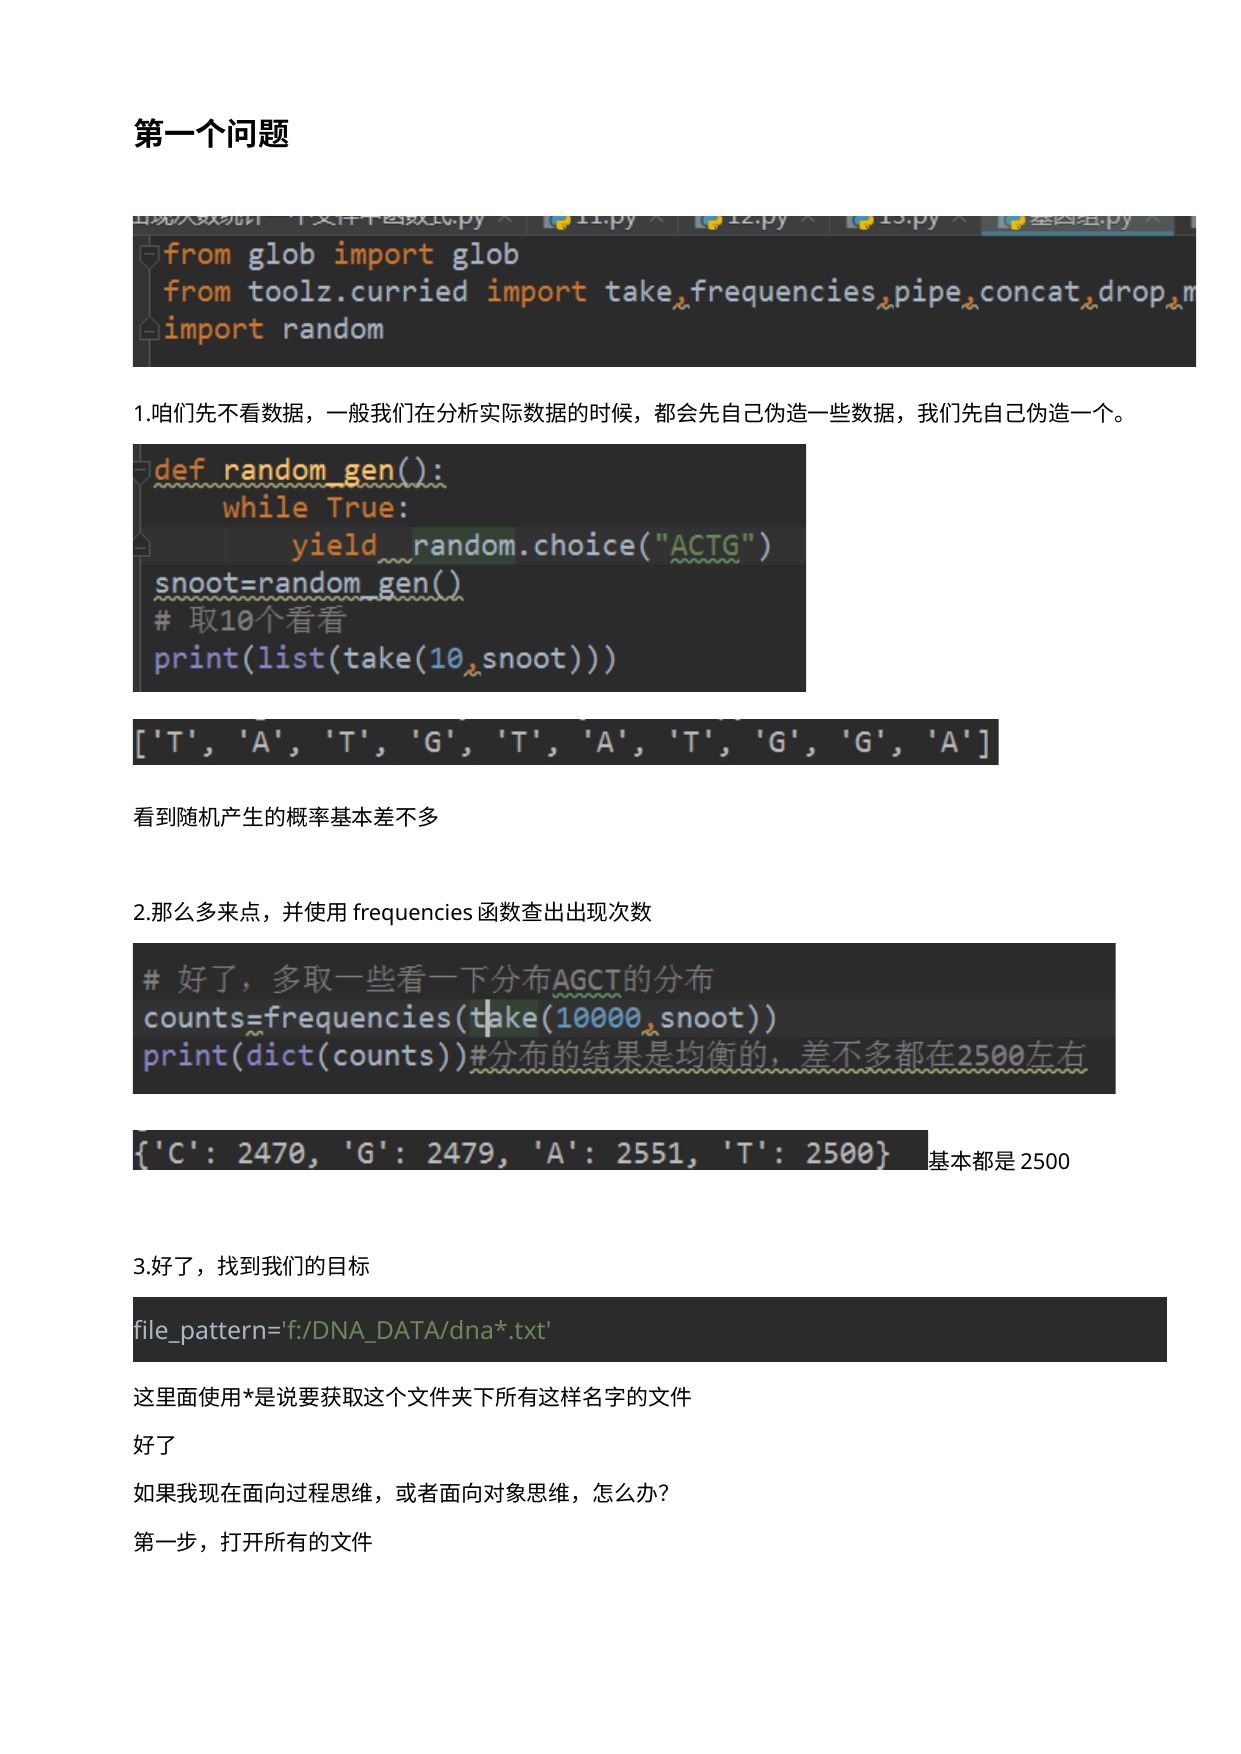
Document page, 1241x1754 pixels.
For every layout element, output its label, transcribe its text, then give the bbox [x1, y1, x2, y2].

picture [132, 216, 1197, 367]
picture [132, 943, 1116, 1094]
text 第一步，打开所有的文件 [133, 1524, 1167, 1557]
text 好了 [133, 1427, 1167, 1460]
text 如果我现在面向过程思维，或者面向对象思维，怎么办？ [133, 1476, 1167, 1508]
text 这里面使用*是说要获取这个文件夹下所有这样名字的文件 [133, 1379, 1167, 1412]
subtitle 第一个问题 [133, 99, 1167, 164]
picture [132, 719, 999, 765]
text 2.那么多来点，并使用frequencies函数查出出现次数 [133, 895, 1167, 927]
picture [132, 444, 807, 692]
text 3.好了，找到我们的目标 [133, 1249, 1167, 1281]
text 看到随机产生的概率基本差不多 [133, 799, 1167, 832]
picture [132, 1130, 929, 1170]
text 1.咱们先不看数据，一般我们在分析实际数据的时候，都会先自己伪造一些数据，我们先自己伪造一个。 [133, 396, 1167, 428]
text file_pattern='f:/DNA_DATA/dna*.txt' [133, 1297, 1167, 1362]
